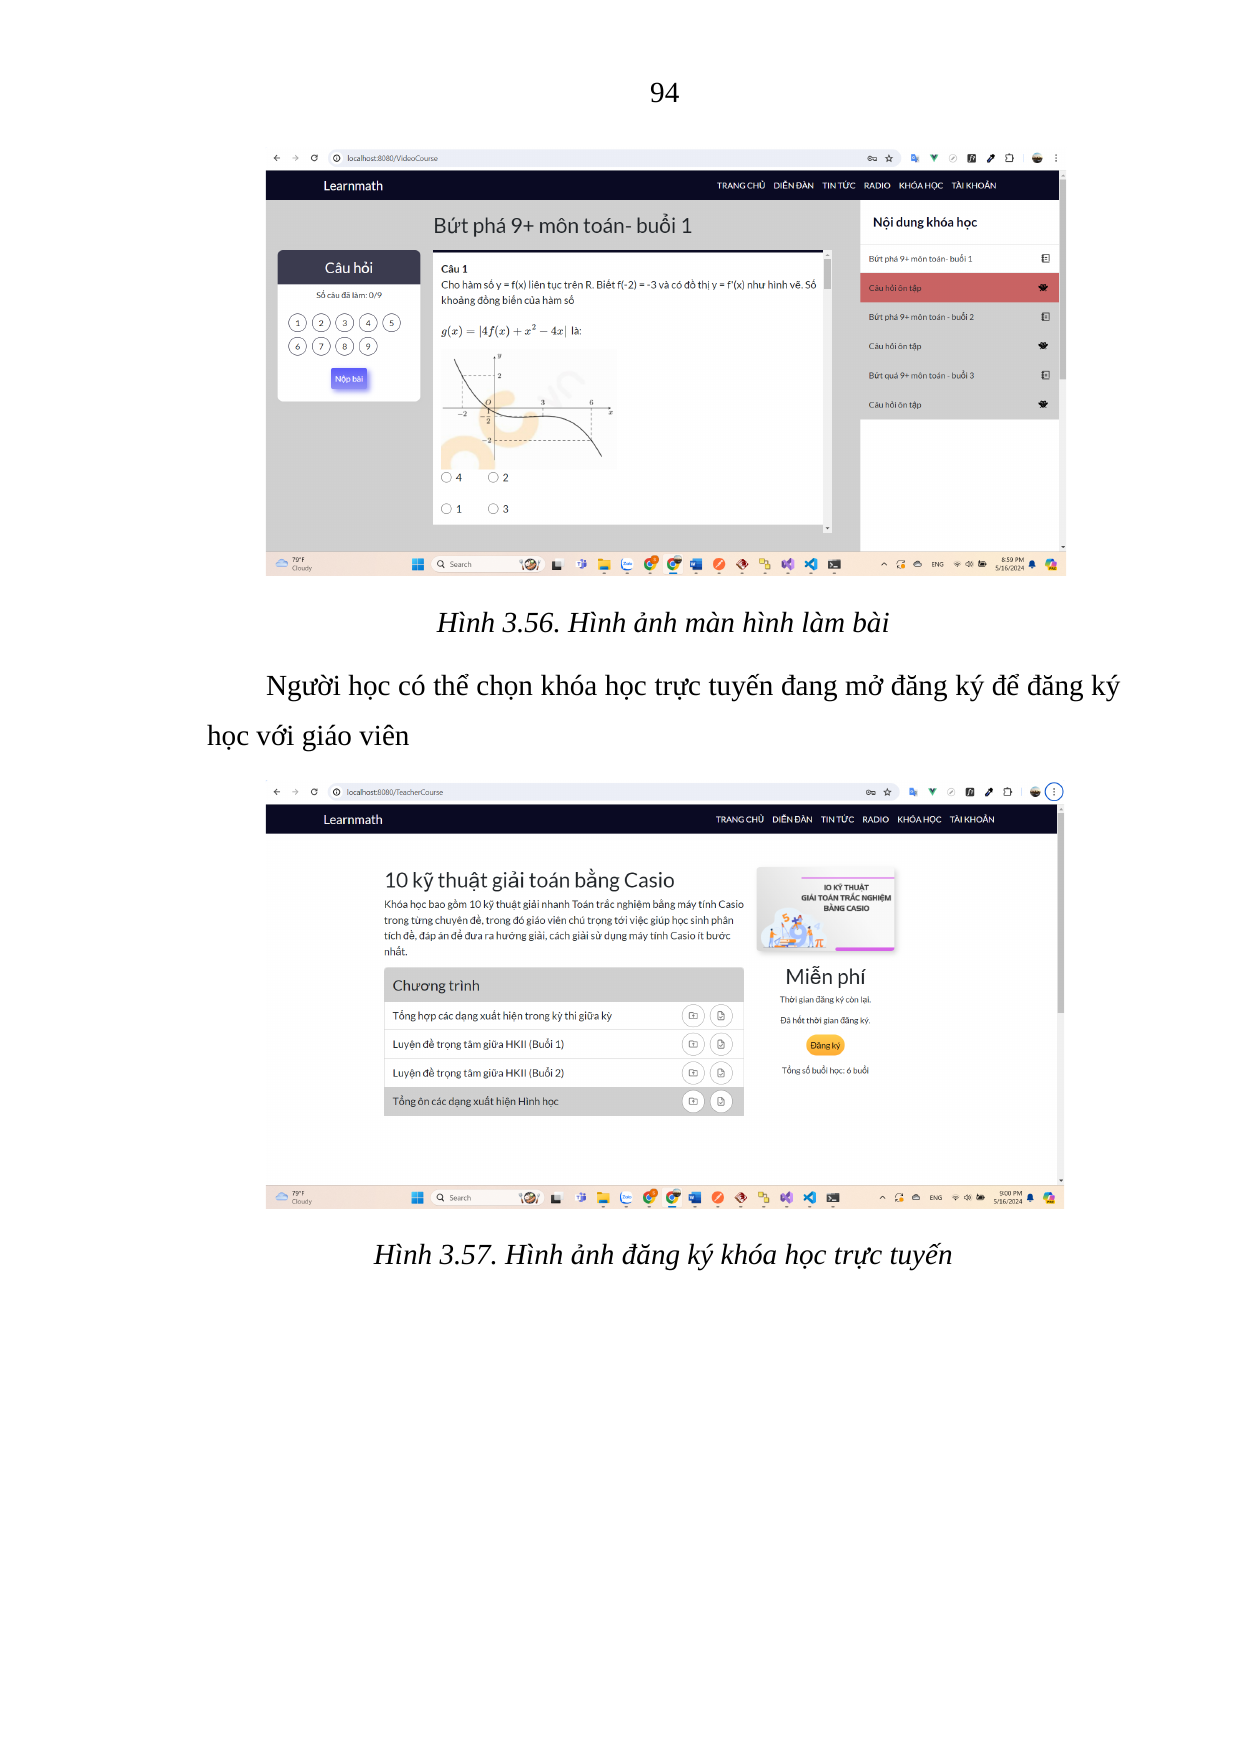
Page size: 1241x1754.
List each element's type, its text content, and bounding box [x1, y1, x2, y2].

picture [265, 780, 1065, 1209]
picture [265, 147, 1067, 576]
text Người học có thể chọn khóa học trực tuyến đang mở đăng ký để đăng ký học với giáo viên [207, 668, 1122, 751]
